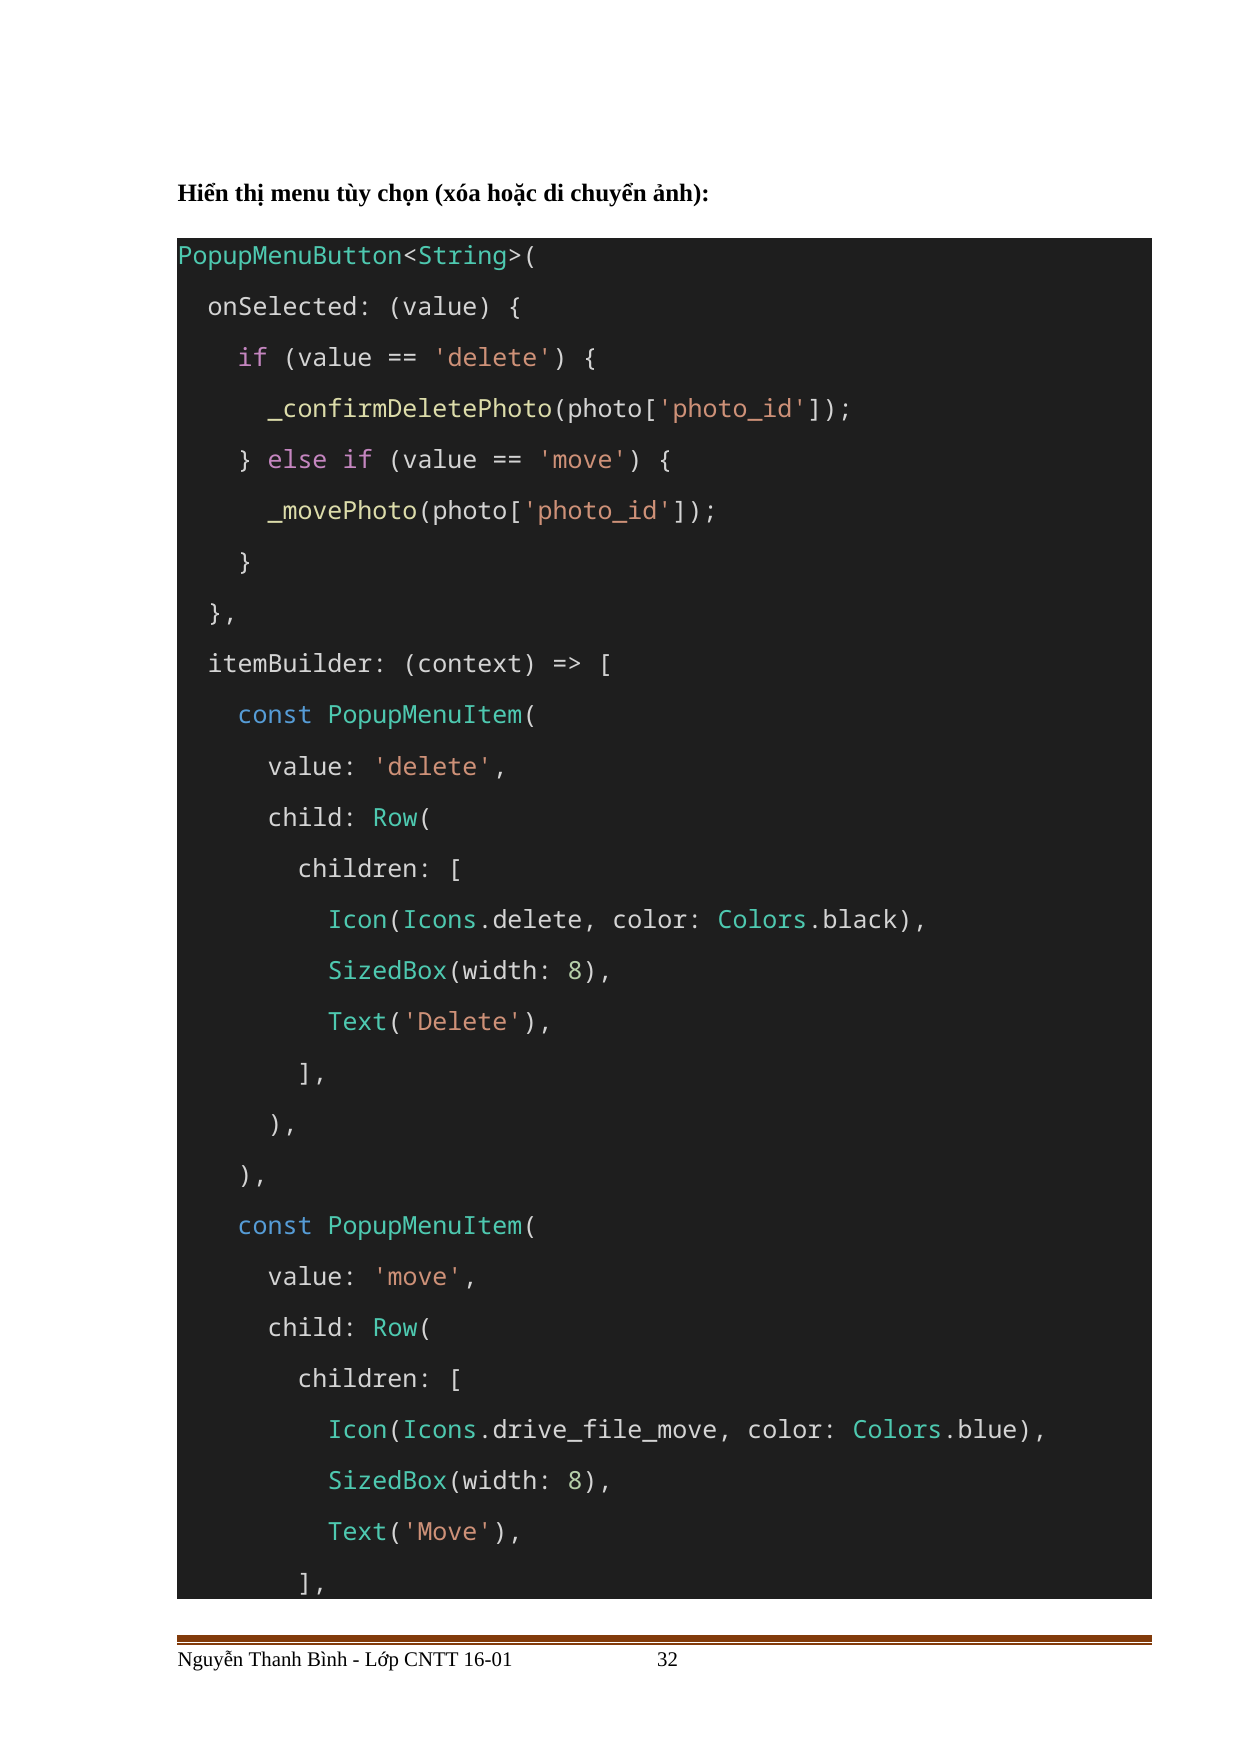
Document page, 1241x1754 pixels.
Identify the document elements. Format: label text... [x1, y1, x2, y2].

text _movePhoto(photo['photo_id']); [177, 493, 1152, 527]
text ], [177, 1054, 1152, 1088]
text Text('Move'), [177, 1514, 1152, 1548]
text child: Row( [177, 1309, 1152, 1344]
text Icon(Icons.drive_file_move, color: Colors.blue), [177, 1412, 1152, 1446]
text children: [ [177, 850, 1152, 884]
text const PopupMenuItem( [177, 1207, 1152, 1242]
text if (value == 'delete') { [177, 340, 1152, 374]
text ], [177, 1565, 1152, 1599]
text SizedBox(width: 8), [177, 1463, 1152, 1497]
text children: [ [177, 1361, 1152, 1395]
text ), [177, 1105, 1152, 1139]
text value: 'move', [177, 1258, 1152, 1293]
text const PopupMenuItem( [177, 697, 1152, 731]
text } else if (value == 'move') { [177, 442, 1152, 476]
text _confirmDeletePhoto(photo['photo_id']); [177, 391, 1152, 425]
text itemBuilder: (context) => [ [177, 646, 1152, 680]
text ), [177, 1156, 1152, 1191]
text Hiển thị menu tùy chọn (xóa hoặc di chuyển ảnh): [177, 178, 1152, 207]
text Icon(Icons.delete, color: Colors.black), [177, 901, 1152, 935]
text } [177, 544, 1152, 578]
text SizedBox(width: 8), [177, 952, 1152, 986]
text PopupMenuButton<String>( [177, 238, 1152, 272]
text value: 'delete', [177, 748, 1152, 782]
text }, [177, 595, 1152, 629]
text onSelected: (value) { [177, 289, 1152, 323]
text child: Row( [177, 799, 1152, 833]
text Text('Delete'), [177, 1003, 1152, 1037]
